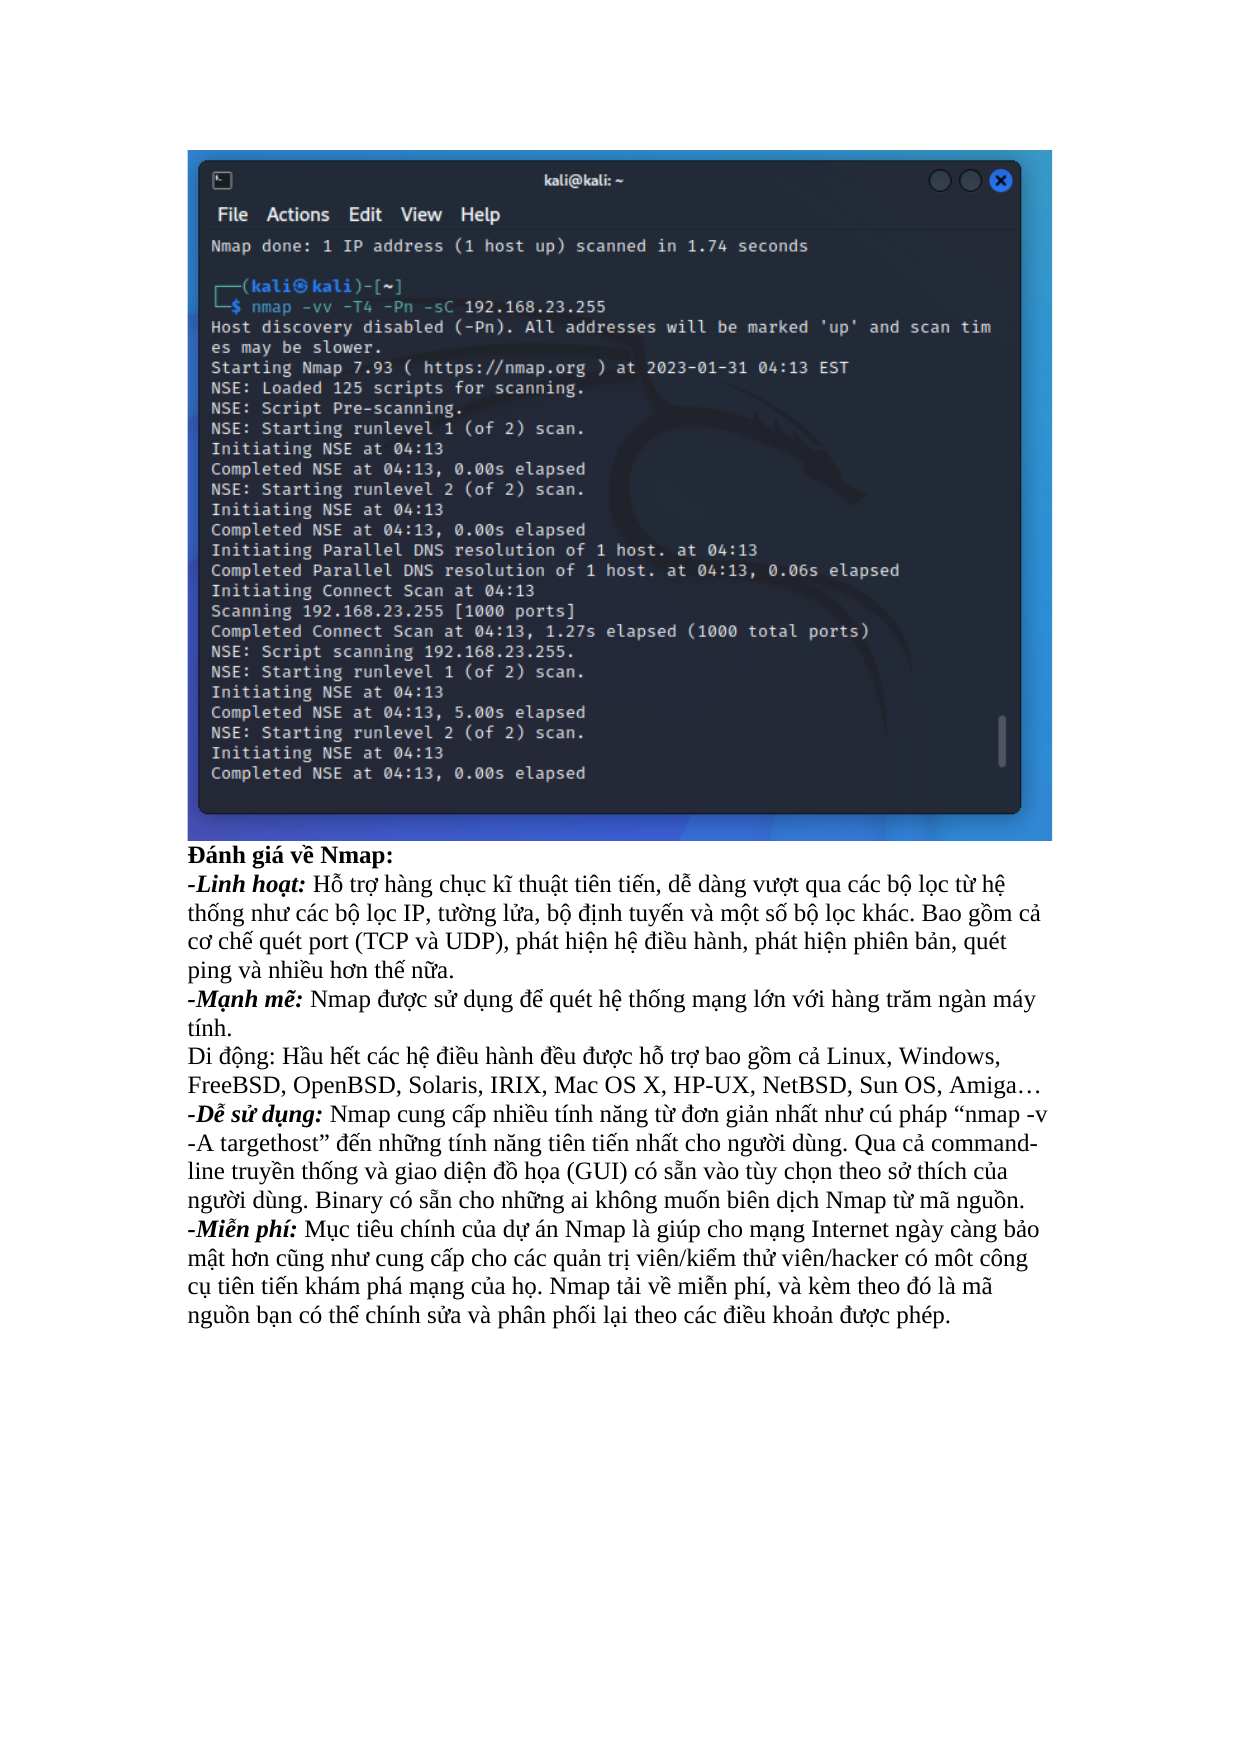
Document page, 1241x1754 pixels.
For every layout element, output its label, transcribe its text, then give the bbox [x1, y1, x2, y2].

text Di động: Hầu hết các hệ điều hành đều được hỗ trợ bao gồm cả Linux, Windows, FreeBSD, OpenBSD, Solaris, IRIX, Mac OS X, HP-UX, NetBSD, Sun OS, Amiga… [187, 1041, 1053, 1099]
text -Dễ sử dụng: Nmap cung cấp nhiều tính năng từ đơn giản nhất như cú pháp “nmap -v -A targethost” đến những tính năng tiên tiến nhất cho người dùng. Qua cả command-line truyền thống và giao diện đồ họa (GUI) có sẵn vào tùy chọn theo sở thích của người dùng. Binary có sẵn cho những ai không muốn biên dịch Nmap từ mã nguồn. [187, 1099, 1053, 1214]
text -Mạnh mẽ: Nmap được sử dụng để quét hệ thống mạng lớn với hàng trăm ngàn máy tính. [187, 984, 1053, 1041]
picture [187, 150, 1053, 841]
text Đánh giá về Nmap: [187, 841, 1053, 869]
text -Miễn phí: Mục tiêu chính của dự án Nmap là giúp cho mạng Internet ngày càng bảo mật hơn cũng như cung cấp cho các quản trị viên/kiểm thử viên/hacker có môt công cụ tiên tiến khám phá mạng của họ. Nmap tải về miễn phí, và kèm theo đó là mã nguồn bạn có thể chính sửa và phân phối lại theo các điều khoản được phép. [187, 1214, 1053, 1329]
text -Linh hoạt: Hỗ trợ hàng chục kĩ thuật tiên tiến, dễ dàng vượt qua các bộ lọc từ hệ thống như các bộ lọc IP, tường lửa, bộ định tuyến và một số bộ lọc khác. Bao gồm cả cơ chế quét port (TCP và UDP), phát hiện hệ điều hành, phát hiện phiên bản, quét ping và nhiều hơn thế nữa. [187, 869, 1053, 984]
